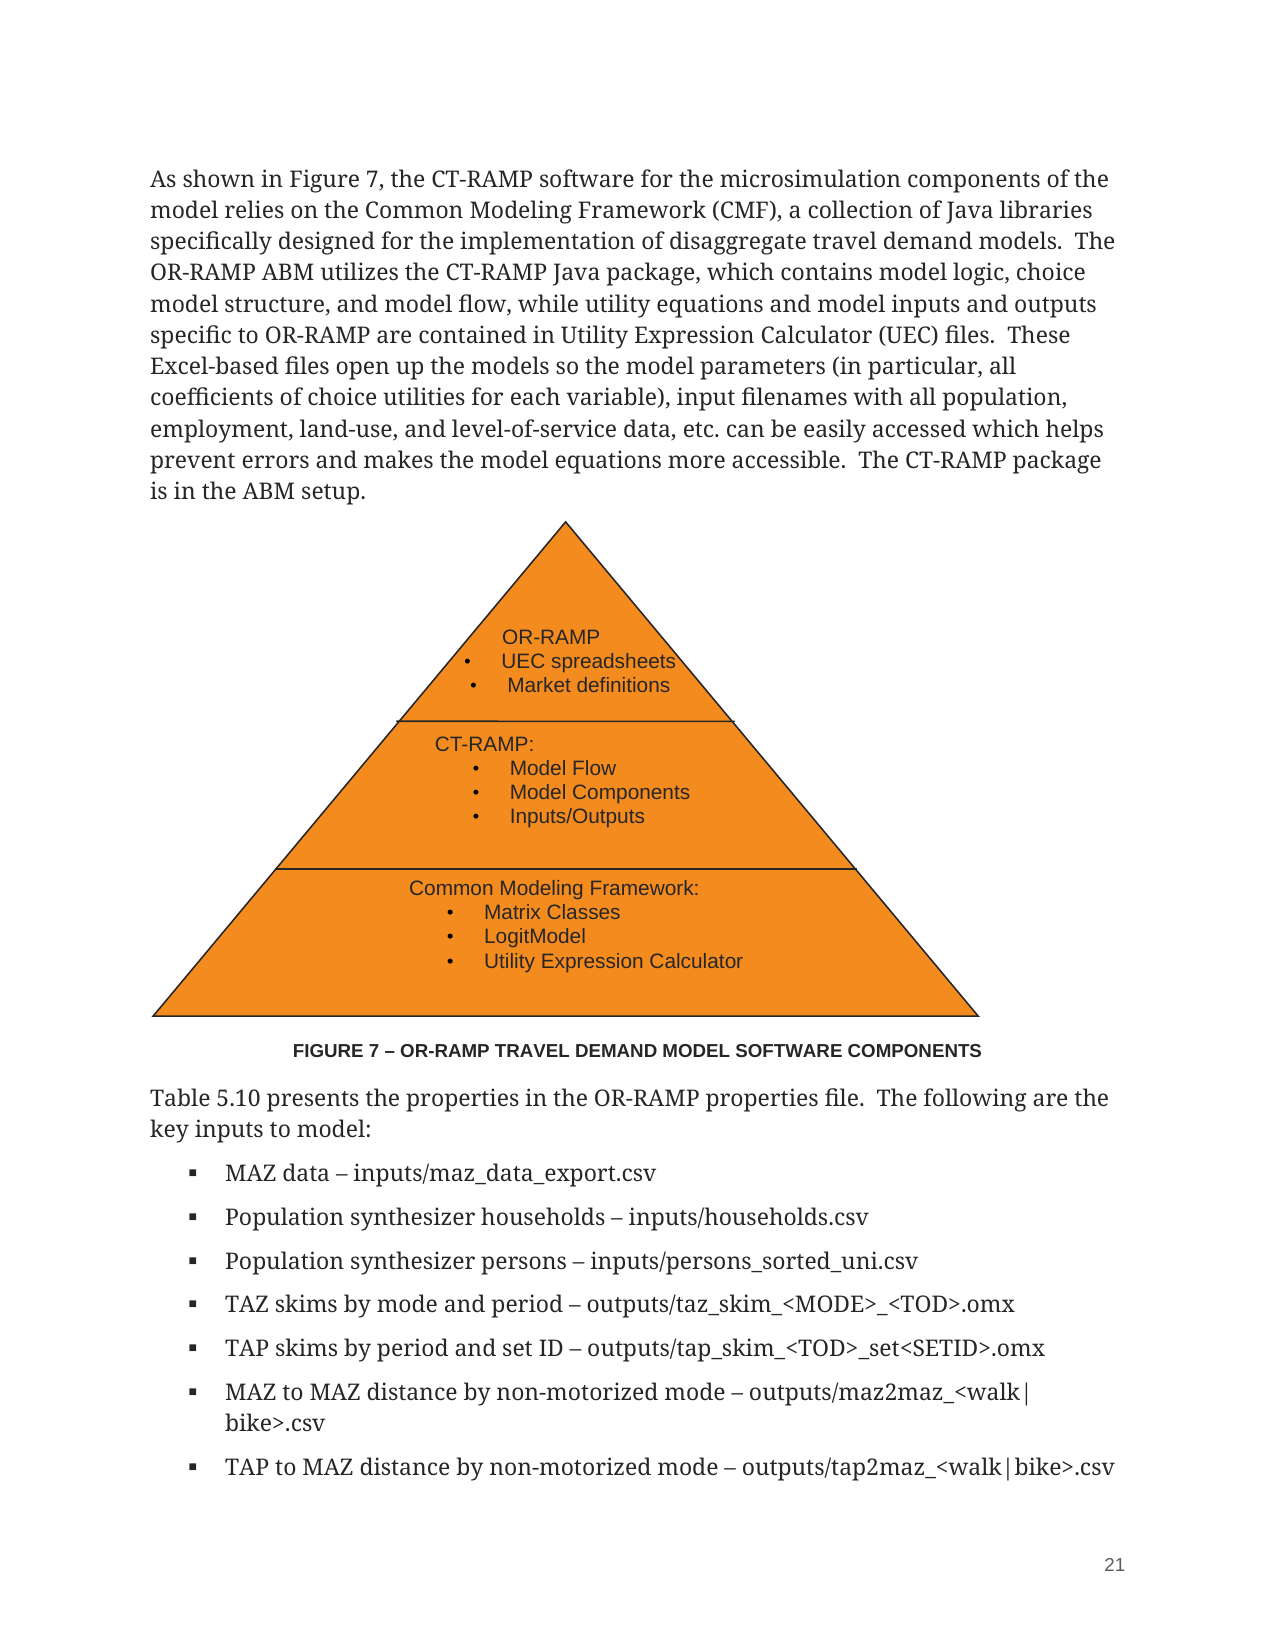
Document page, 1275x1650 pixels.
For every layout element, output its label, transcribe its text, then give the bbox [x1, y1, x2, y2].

list TAP skims by period and set ID – outputs/tap_skim_<TOD>_set<SETID>.omx [187, 1332, 1125, 1363]
list TAP to MAZ distance by non-motorized mode – outputs/tap2maz_<walk|bike>.csv [187, 1451, 1125, 1482]
text Figure 7 – OR-RAMP Travel Demand Model Software Components [150, 1040, 1125, 1061]
text Table 5.10 presents the properties in the OR-RAMP properties file. The following are the key inputs to model: [150, 1082, 1125, 1144]
list MAZ data – inputs/maz_data_export.csv [187, 1157, 1125, 1188]
list Population synthesizer households – inputs/households.csv [187, 1201, 1125, 1232]
text As shown in Figure 7, the CT-RAMP software for the microsimulation components of the model relies on the Common Modeling Framework (CMF), a collection of Java libraries specifically designed for the implementation of disaggregate travel demand models. The OR-RAMP ABM utilizes the CT-RAMP Java package, which contains model logic, choice model structure, and model flow, while utility equations and model inputs and outputs specific to OR-RAMP are contained in Utility Expression Calculator (UEC) files. These Excel-based files open up the models so the model parameters (in particular, all coefficients of choice utilities for each variable), input filenames with all population, employment, land-use, and level-of-service data, etc. can be easily accessed which helps prevent errors and makes the model equations more accessible. The CT-RAMP package is in the ABM setup. [150, 162, 1125, 506]
list Population synthesizer persons – inputs/persons_sorted_uni.csv [187, 1244, 1125, 1276]
list MAZ to MAZ distance by non-motorized mode – outputs/maz2maz_<walk|bike>.csv [187, 1376, 1125, 1438]
list TAZ skims by mode and period – outputs/taz_skim_<MODE>_<TOD>.omx [187, 1288, 1125, 1319]
